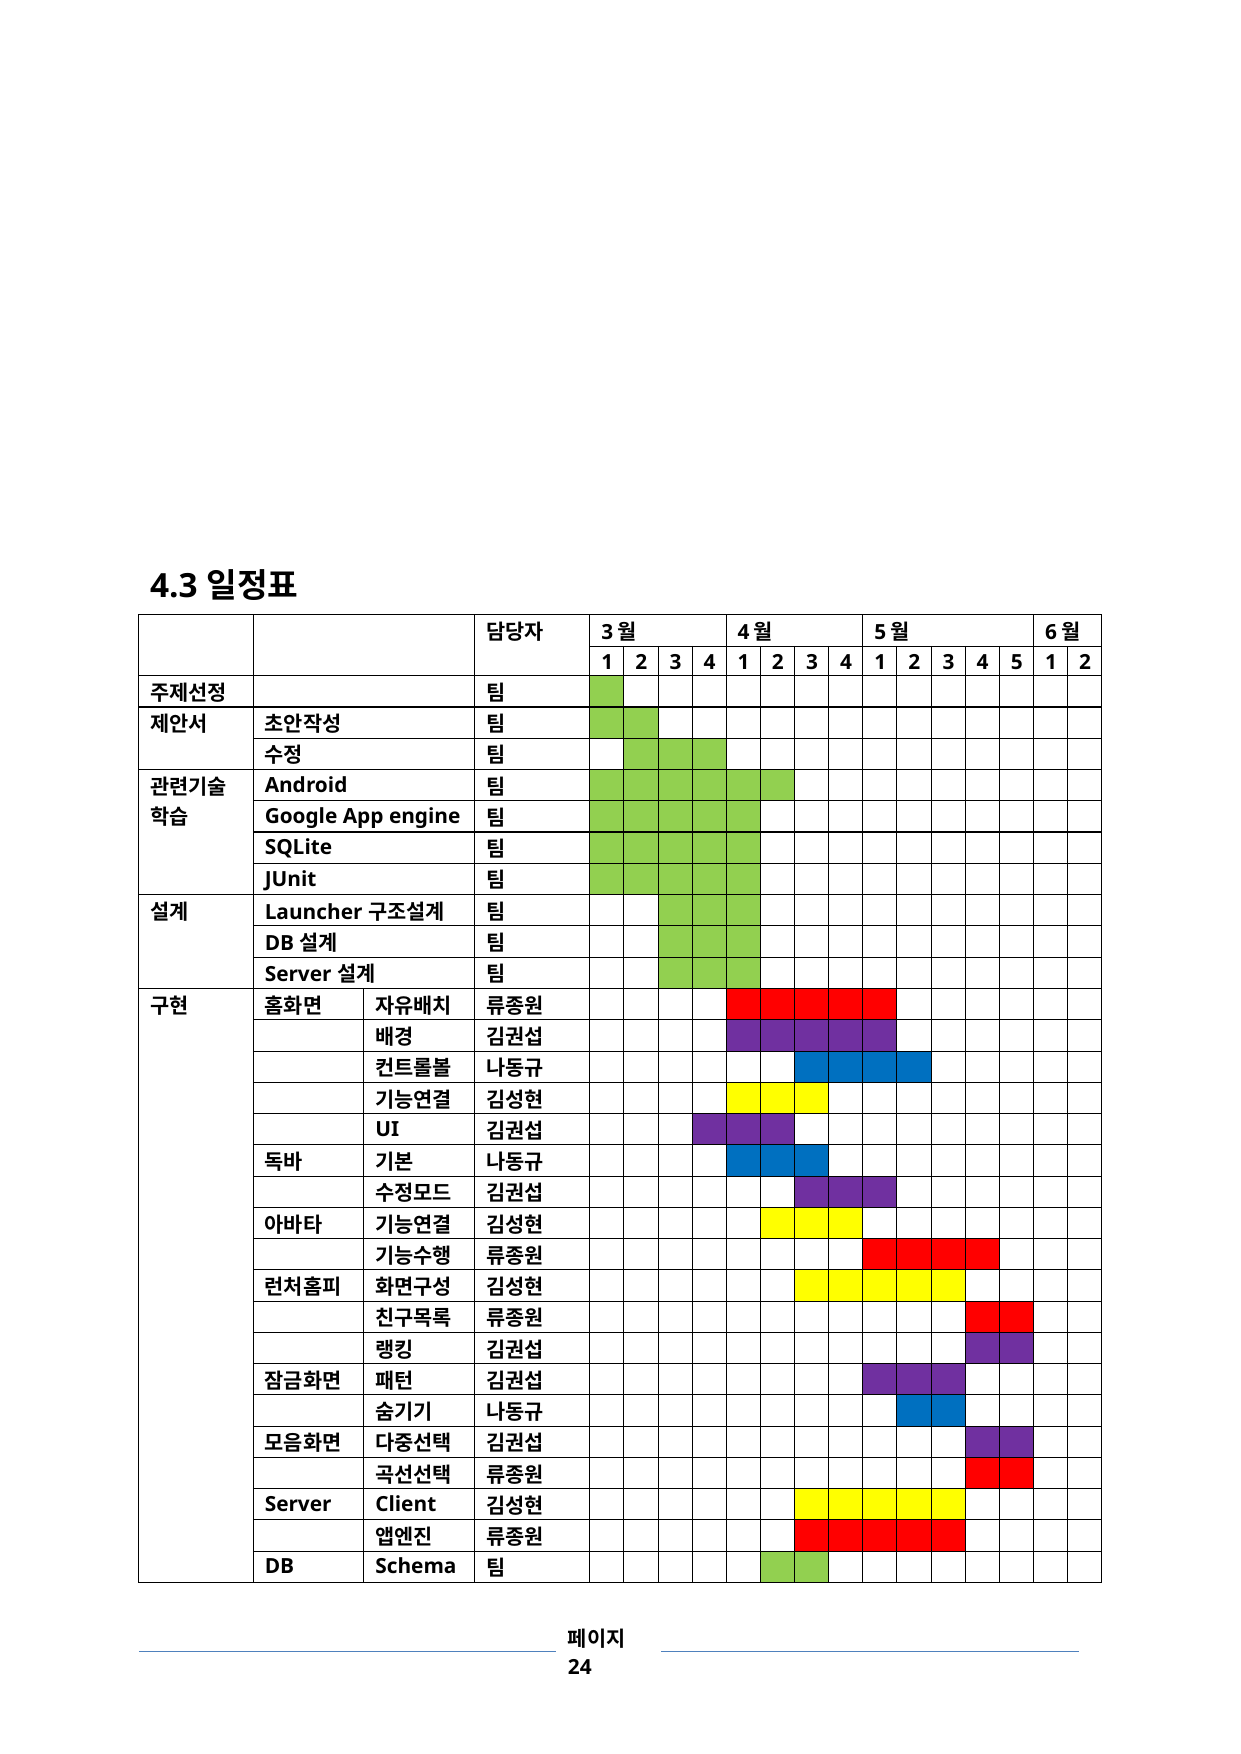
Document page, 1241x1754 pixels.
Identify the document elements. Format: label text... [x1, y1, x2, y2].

table_cell [693, 1427, 726, 1457]
table_cell 김권섭 [475, 1020, 589, 1051]
table_cell [795, 1052, 828, 1082]
table_cell [1034, 958, 1067, 988]
table_cell [1034, 1333, 1067, 1363]
table_cell [932, 1552, 965, 1582]
table_cell 2 [1068, 647, 1101, 675]
table_cell [659, 926, 692, 957]
table_cell [624, 989, 658, 1019]
table_cell [1034, 1052, 1067, 1082]
table_cell [659, 739, 692, 769]
table_cell [932, 1177, 965, 1207]
table_cell [761, 1208, 794, 1238]
table_cell [590, 1083, 623, 1113]
table_cell [897, 895, 931, 925]
table_cell [932, 1489, 965, 1519]
table_cell [966, 708, 999, 738]
table_cell [966, 1458, 999, 1488]
table_cell [1068, 833, 1101, 863]
table_cell Android [254, 770, 474, 800]
table_cell 2 [897, 647, 931, 675]
table_cell [761, 676, 794, 706]
table_header 6월 [1034, 615, 1101, 646]
table_cell 팀 [475, 708, 589, 738]
table_cell [1068, 1458, 1101, 1488]
table_cell [590, 833, 623, 863]
table_cell [659, 1083, 692, 1113]
table_cell [1000, 895, 1033, 925]
table_cell 설계 [139, 895, 253, 988]
table_cell [659, 1333, 692, 1363]
table_cell [1034, 1020, 1067, 1051]
table_cell [932, 770, 965, 800]
table_cell [897, 1145, 931, 1176]
table_cell [1034, 1270, 1067, 1301]
table_cell [932, 1427, 965, 1457]
table_cell [693, 1020, 726, 1051]
table_cell [1034, 833, 1067, 863]
table_cell [1034, 739, 1067, 769]
table_cell [932, 1395, 965, 1426]
table_cell 자유배치 [364, 989, 474, 1019]
table_cell [966, 926, 999, 957]
table_cell 5 [1000, 647, 1033, 675]
table_cell [966, 676, 999, 706]
table_cell [624, 770, 658, 800]
table_cell [727, 1364, 760, 1394]
table_cell [1068, 676, 1101, 706]
table_cell [659, 1489, 692, 1519]
table_cell [1000, 676, 1033, 706]
table_cell [966, 1177, 999, 1207]
table_cell [590, 1145, 623, 1176]
table_cell [590, 1520, 623, 1551]
table_cell [897, 1520, 931, 1551]
table_cell 류종원 [475, 1520, 589, 1551]
table_cell [624, 1552, 658, 1582]
table_cell [659, 833, 692, 863]
table_cell [624, 801, 658, 831]
table_cell [590, 1458, 623, 1488]
table_cell 기능연결 [364, 1208, 474, 1238]
table_cell [863, 958, 896, 988]
table_cell 1 [727, 647, 760, 675]
table_cell [727, 1052, 760, 1082]
table_cell [624, 1145, 658, 1176]
table_cell [1068, 1395, 1101, 1426]
table_cell [1000, 1145, 1033, 1176]
table_cell [590, 926, 623, 957]
table_cell [590, 1427, 623, 1457]
table_cell [1034, 1239, 1067, 1269]
table_cell [761, 1427, 794, 1457]
table_cell 2 [624, 647, 658, 675]
table_cell [897, 926, 931, 957]
table_cell 김성현 [475, 1270, 589, 1301]
table_cell [795, 1520, 828, 1551]
table_cell [795, 1364, 828, 1394]
table_cell 김성현 [475, 1208, 589, 1238]
table_cell 김권섭 [475, 1364, 589, 1394]
table_cell [659, 1427, 692, 1457]
table_cell 팀 [475, 958, 589, 988]
table_cell [590, 676, 623, 706]
table_cell [624, 1489, 658, 1519]
table_cell [624, 1395, 658, 1426]
table_cell [1034, 708, 1067, 738]
table_cell [897, 1364, 931, 1394]
table_cell 다중선택 [364, 1427, 474, 1457]
table_cell 팀 [475, 770, 589, 800]
table_cell [863, 864, 896, 894]
table_cell [829, 1177, 862, 1207]
table_cell 화면구성 [364, 1270, 474, 1301]
table_cell [795, 926, 828, 957]
table_cell [693, 676, 726, 706]
table_cell [727, 895, 760, 925]
table_cell 배경 [364, 1020, 474, 1051]
table_cell [1000, 1270, 1033, 1301]
table_cell [659, 1177, 692, 1207]
table_cell [1000, 1208, 1033, 1238]
table_cell [761, 895, 794, 925]
table_cell [1000, 926, 1033, 957]
table_cell [795, 1270, 828, 1301]
table_cell [761, 1489, 794, 1519]
table_cell [829, 958, 862, 988]
table_cell [897, 989, 931, 1019]
table_cell [254, 1177, 363, 1207]
table_cell [624, 1177, 658, 1207]
table_cell [693, 1364, 726, 1394]
table_cell [624, 1520, 658, 1551]
table_cell [829, 770, 862, 800]
table_cell [659, 1552, 692, 1582]
table_cell [1034, 770, 1067, 800]
table_cell [932, 958, 965, 988]
table_cell [624, 1083, 658, 1113]
table_cell [254, 676, 474, 706]
table_cell [659, 801, 692, 831]
table_cell [624, 1333, 658, 1363]
table_cell [1034, 1364, 1067, 1394]
table_cell 팀 [475, 833, 589, 863]
table_cell [897, 1302, 931, 1332]
table_cell [1000, 1552, 1033, 1582]
table_cell [966, 1052, 999, 1082]
table_cell [761, 1333, 794, 1363]
table_cell [829, 1427, 862, 1457]
table_cell [795, 770, 828, 800]
table_cell [829, 926, 862, 957]
table_cell [1000, 1364, 1033, 1394]
table_cell [624, 895, 658, 925]
table_cell [829, 1208, 862, 1238]
table_cell [829, 833, 862, 863]
table_cell [624, 739, 658, 769]
table_cell [863, 1177, 896, 1207]
table_cell [1034, 1114, 1067, 1144]
table_cell [727, 1395, 760, 1426]
table_cell [761, 1302, 794, 1332]
table_cell [590, 1208, 623, 1238]
table_cell [1068, 739, 1101, 769]
table_cell 모음화면 [254, 1427, 363, 1457]
table_cell [966, 1364, 999, 1394]
table_cell [590, 1364, 623, 1394]
table_cell [863, 1333, 896, 1363]
table_cell [795, 739, 828, 769]
table_cell [829, 1333, 862, 1363]
table_cell [727, 1083, 760, 1113]
table_cell [863, 1270, 896, 1301]
table_cell [1000, 1052, 1033, 1082]
table_cell [863, 989, 896, 1019]
table_cell 숨기기 [364, 1395, 474, 1426]
table_cell Server [254, 1489, 363, 1519]
table_cell [966, 1427, 999, 1457]
table_cell [897, 1270, 931, 1301]
table_cell [761, 1114, 794, 1144]
table_cell [1034, 676, 1067, 706]
table_cell [897, 676, 931, 706]
table_cell [932, 1520, 965, 1551]
table_cell [829, 1552, 862, 1582]
table_cell [829, 1302, 862, 1332]
table_cell [829, 1020, 862, 1051]
table_cell Client [364, 1489, 474, 1519]
table_cell [932, 1270, 965, 1301]
table_cell [624, 1052, 658, 1082]
table_cell [659, 1364, 692, 1394]
table_cell [829, 1520, 862, 1551]
table_cell [966, 895, 999, 925]
table_cell [932, 1145, 965, 1176]
table_cell [659, 989, 692, 1019]
table_cell [966, 989, 999, 1019]
table_cell [897, 1239, 931, 1269]
table_cell [590, 1489, 623, 1519]
table_cell 기능수행 [364, 1239, 474, 1269]
table_cell [693, 1052, 726, 1082]
table_cell [966, 770, 999, 800]
table_cell Google App engine [254, 801, 474, 831]
table_cell [1000, 1083, 1033, 1113]
table_cell 구현 [139, 989, 253, 1582]
table_cell [932, 864, 965, 894]
table_cell [761, 926, 794, 957]
table_cell [624, 1114, 658, 1144]
table_cell 주제선정 [139, 676, 253, 706]
table_cell [590, 1114, 623, 1144]
table_cell [932, 1083, 965, 1113]
table_cell 제안서 [139, 708, 253, 769]
table_cell [590, 770, 623, 800]
table_cell [693, 958, 726, 988]
table_cell [863, 895, 896, 925]
table_cell [1068, 770, 1101, 800]
table_cell [897, 1395, 931, 1426]
table_cell [693, 833, 726, 863]
table_cell [1000, 1333, 1033, 1363]
table_cell [897, 1427, 931, 1457]
table_cell [1000, 708, 1033, 738]
table_cell [863, 1520, 896, 1551]
table_cell [1034, 1145, 1067, 1176]
table_cell [932, 895, 965, 925]
table_cell [1034, 1302, 1067, 1332]
table_cell [1000, 739, 1033, 769]
table_cell [932, 1302, 965, 1332]
table_cell [727, 1302, 760, 1332]
table_cell [932, 1020, 965, 1051]
table_cell [761, 1083, 794, 1113]
table_cell [829, 1083, 862, 1113]
table_cell [624, 1239, 658, 1269]
table_cell [966, 1270, 999, 1301]
table_cell DB 설계 [254, 926, 474, 957]
table_cell [761, 770, 794, 800]
table_cell [795, 1395, 828, 1426]
table_cell [761, 864, 794, 894]
table_cell [590, 1395, 623, 1426]
table_cell [829, 1239, 862, 1269]
table_cell [693, 1270, 726, 1301]
table_cell [624, 1020, 658, 1051]
table_cell [863, 676, 896, 706]
table_cell Launcher 구조설계 [254, 895, 474, 925]
table_cell [1068, 1552, 1101, 1582]
table_cell [659, 1052, 692, 1082]
table_cell [693, 895, 726, 925]
table_cell [624, 864, 658, 894]
table_cell [897, 833, 931, 863]
table_cell [1000, 1020, 1033, 1051]
table_cell [727, 770, 760, 800]
table_cell [590, 1552, 623, 1582]
table_cell [897, 801, 931, 831]
table_cell 런처홈피 [254, 1270, 363, 1301]
table_cell [795, 1458, 828, 1488]
table_cell [1034, 864, 1067, 894]
table_cell [693, 1302, 726, 1332]
table_cell [932, 926, 965, 957]
table_cell [795, 1208, 828, 1238]
table_cell [829, 1145, 862, 1176]
table_cell 기능연결 [364, 1083, 474, 1113]
table_cell DB [254, 1552, 363, 1582]
table_header 담당자 [475, 615, 589, 675]
table_cell [1068, 1208, 1101, 1238]
table_cell 잠금화면 [254, 1364, 363, 1394]
table_cell [659, 958, 692, 988]
table_cell [795, 1427, 828, 1457]
table_cell [1000, 864, 1033, 894]
table_cell [727, 1020, 760, 1051]
table_cell [1068, 1083, 1101, 1113]
table_cell [659, 676, 692, 706]
table_cell [829, 864, 862, 894]
table_cell [624, 1364, 658, 1394]
table_cell [932, 1114, 965, 1144]
table_cell [829, 708, 862, 738]
table_cell [1068, 1489, 1101, 1519]
table_cell [863, 1552, 896, 1582]
table_cell [863, 801, 896, 831]
table_cell 팀 [475, 801, 589, 831]
table_cell [659, 1020, 692, 1051]
table_cell [1000, 801, 1033, 831]
table_cell [1000, 958, 1033, 988]
table_cell [693, 1395, 726, 1426]
table_cell [863, 1364, 896, 1394]
table_cell [624, 1427, 658, 1457]
table_cell [590, 708, 623, 738]
table_cell 1 [863, 647, 896, 675]
table_cell [761, 1177, 794, 1207]
table_cell [693, 1520, 726, 1551]
table_cell [590, 739, 623, 769]
table_cell [966, 1208, 999, 1238]
table_cell 김성현 [475, 1489, 589, 1519]
table_cell [795, 801, 828, 831]
table_cell [897, 864, 931, 894]
table_cell [1000, 1489, 1033, 1519]
table_cell 패턴 [364, 1364, 474, 1394]
table_cell 김권섭 [475, 1427, 589, 1457]
table_cell Schema [364, 1552, 474, 1582]
table_cell [1068, 1020, 1101, 1051]
table_cell [795, 1145, 828, 1176]
table_cell 팀 [475, 739, 589, 769]
table_cell [795, 1083, 828, 1113]
table_cell [829, 895, 862, 925]
table_cell [1068, 895, 1101, 925]
table_cell [829, 1052, 862, 1082]
table_cell [863, 1208, 896, 1238]
table_cell [659, 1302, 692, 1332]
table_cell [659, 770, 692, 800]
table_cell 랭킹 [364, 1333, 474, 1363]
table_cell [795, 1489, 828, 1519]
table_cell [1000, 1395, 1033, 1426]
table_cell [897, 958, 931, 988]
table_cell [966, 958, 999, 988]
table_cell [863, 1083, 896, 1113]
table_cell 나동규 [475, 1052, 589, 1082]
table_cell [727, 1552, 760, 1582]
table_cell [693, 1333, 726, 1363]
table_cell 초안작성 [254, 708, 474, 738]
table_cell [932, 676, 965, 706]
table_cell [624, 708, 658, 738]
table_cell [1068, 958, 1101, 988]
table_cell [693, 1458, 726, 1488]
table_cell [966, 1520, 999, 1551]
table_cell 3 [795, 647, 828, 675]
table_cell [1068, 1145, 1101, 1176]
table_cell 1 [590, 647, 623, 675]
table_cell [590, 1020, 623, 1051]
table_cell [659, 1145, 692, 1176]
table_cell [761, 833, 794, 863]
table_cell 나동규 [475, 1395, 589, 1426]
table_header 3월 [590, 615, 726, 646]
table_cell [693, 989, 726, 1019]
table_cell [761, 1520, 794, 1551]
table_cell 컨트롤볼 [364, 1052, 474, 1082]
table_cell [727, 1208, 760, 1238]
table_cell [897, 1114, 931, 1144]
table_cell 곡선선택 [364, 1458, 474, 1488]
table_cell [966, 801, 999, 831]
table_cell [254, 1239, 363, 1269]
table_cell SQLite [254, 833, 474, 863]
table_cell [693, 1239, 726, 1269]
table_cell JUnit [254, 864, 474, 894]
table_cell UI [364, 1114, 474, 1144]
table_cell [761, 1458, 794, 1488]
table_cell [829, 676, 862, 706]
table_cell 김권섭 [475, 1177, 589, 1207]
table_cell [727, 926, 760, 957]
table_cell 관련기술학습 [139, 770, 253, 894]
table_cell [727, 1489, 760, 1519]
table_cell [897, 1083, 931, 1113]
table_cell [966, 1083, 999, 1113]
table_cell [761, 708, 794, 738]
table_cell [727, 958, 760, 988]
table_cell [863, 739, 896, 769]
table_cell [897, 1020, 931, 1051]
table_cell [795, 864, 828, 894]
table_cell [966, 833, 999, 863]
table_cell [693, 739, 726, 769]
table_header [139, 615, 253, 675]
table_cell [1034, 989, 1067, 1019]
table_cell 4 [829, 647, 862, 675]
table_cell [727, 708, 760, 738]
table_cell 김성현 [475, 1083, 589, 1113]
table_cell [1068, 1364, 1101, 1394]
table_cell [932, 1239, 965, 1269]
table_cell [693, 1114, 726, 1144]
table_cell [693, 926, 726, 957]
table_cell [897, 708, 931, 738]
table_cell [932, 1364, 965, 1394]
table_cell 팀 [475, 926, 589, 957]
table_cell 김권섭 [475, 1114, 589, 1144]
table_cell 수정 [254, 739, 474, 769]
table_cell [659, 1458, 692, 1488]
table_cell [863, 1302, 896, 1332]
table_cell [863, 1114, 896, 1144]
table_cell [624, 958, 658, 988]
table_cell [897, 1208, 931, 1238]
table_cell [590, 895, 623, 925]
table_cell [829, 1364, 862, 1394]
table_cell [727, 1270, 760, 1301]
table_cell [727, 1145, 760, 1176]
table_cell [1068, 1270, 1101, 1301]
table_cell [1068, 1239, 1101, 1269]
table_cell [795, 989, 828, 1019]
table_cell 류종원 [475, 1458, 589, 1488]
table_cell 앱엔진 [364, 1520, 474, 1551]
table_cell 김권섭 [475, 1333, 589, 1363]
table_cell [1068, 1333, 1101, 1363]
table_cell [829, 801, 862, 831]
table_cell [966, 1333, 999, 1363]
table_header 4월 [727, 615, 862, 646]
table_cell [659, 1395, 692, 1426]
table_cell 팀 [475, 676, 589, 706]
table_cell [1034, 1395, 1067, 1426]
table_cell [1000, 1520, 1033, 1551]
table_cell [795, 895, 828, 925]
table_cell [863, 1052, 896, 1082]
table_cell [590, 958, 623, 988]
table_cell [590, 1333, 623, 1363]
table_cell [727, 1239, 760, 1269]
table_cell [727, 1114, 760, 1144]
table_cell [254, 1520, 363, 1551]
table_cell [624, 833, 658, 863]
table_cell [966, 864, 999, 894]
table_cell [659, 1208, 692, 1238]
table_cell [795, 1552, 828, 1582]
table_cell [1034, 1083, 1067, 1113]
table_cell [1034, 1427, 1067, 1457]
table_cell [693, 1177, 726, 1207]
table_cell [727, 739, 760, 769]
table_cell [966, 1114, 999, 1144]
table_cell [795, 1177, 828, 1207]
table_cell [727, 676, 760, 706]
table_cell [1068, 864, 1101, 894]
table_cell [863, 1489, 896, 1519]
table_cell [761, 1364, 794, 1394]
table_cell [761, 1395, 794, 1426]
table_cell 2 [761, 647, 794, 675]
table_cell [1000, 770, 1033, 800]
table_cell [590, 989, 623, 1019]
table_cell [863, 1145, 896, 1176]
table_cell 팀 [475, 864, 589, 894]
table_cell [897, 1333, 931, 1363]
table_cell [590, 1302, 623, 1332]
table_cell [897, 770, 931, 800]
table_cell [590, 1239, 623, 1269]
table_cell [1068, 708, 1101, 738]
table_cell [1068, 1052, 1101, 1082]
table_cell [659, 1270, 692, 1301]
table_cell [966, 1489, 999, 1519]
table_cell [659, 1520, 692, 1551]
table_cell [693, 1489, 726, 1519]
table_cell [795, 958, 828, 988]
table_cell 아바타 [254, 1208, 363, 1238]
table_cell [1068, 1302, 1101, 1332]
table_cell [624, 1208, 658, 1238]
table_cell [624, 926, 658, 957]
table_cell [863, 1395, 896, 1426]
table_cell [932, 1052, 965, 1082]
table_cell [659, 864, 692, 894]
table_cell [761, 1552, 794, 1582]
table_cell 3 [932, 647, 965, 675]
table_cell [1034, 1520, 1067, 1551]
table_cell [727, 864, 760, 894]
table_cell [727, 1427, 760, 1457]
table_cell [932, 708, 965, 738]
table_cell [727, 833, 760, 863]
table_cell [727, 1177, 760, 1207]
table_cell [966, 1239, 999, 1269]
table_cell [795, 676, 828, 706]
table_cell [624, 676, 658, 706]
table_header 5월 [863, 615, 1033, 646]
table_cell [829, 1270, 862, 1301]
table_cell [1000, 1458, 1033, 1488]
table_cell [932, 801, 965, 831]
table_cell [254, 1083, 363, 1113]
table_cell [966, 1395, 999, 1426]
table_cell 친구목록 [364, 1302, 474, 1332]
table_cell [863, 926, 896, 957]
table_cell [761, 1145, 794, 1176]
table_cell [624, 1302, 658, 1332]
table_cell [1000, 1177, 1033, 1207]
table_cell [863, 1239, 896, 1269]
table_cell [966, 1020, 999, 1051]
table_cell [795, 833, 828, 863]
table_cell [863, 833, 896, 863]
table_cell [829, 739, 862, 769]
table_cell [693, 708, 726, 738]
table_cell [1068, 926, 1101, 957]
table_cell [761, 739, 794, 769]
table_cell [932, 739, 965, 769]
table_cell 독바 [254, 1145, 363, 1176]
table_cell [590, 1177, 623, 1207]
table_cell [1034, 1208, 1067, 1238]
table_cell [254, 1395, 363, 1426]
table_cell [829, 1458, 862, 1488]
table_cell [863, 1458, 896, 1488]
table_cell [897, 1552, 931, 1582]
table_cell [863, 1020, 896, 1051]
table_header [254, 615, 474, 675]
table_cell [829, 1395, 862, 1426]
table_cell [254, 1020, 363, 1051]
table_cell [1000, 1114, 1033, 1144]
table_cell [1000, 1302, 1033, 1332]
table_cell [761, 1052, 794, 1082]
table_cell [1000, 833, 1033, 863]
table_cell [1034, 801, 1067, 831]
table_cell [795, 1239, 828, 1269]
table_cell [659, 708, 692, 738]
table_cell [590, 801, 623, 831]
table_cell 류종원 [475, 1239, 589, 1269]
table_cell [1000, 1239, 1033, 1269]
table_cell [932, 989, 965, 1019]
table_cell [795, 1302, 828, 1332]
table_cell [659, 1114, 692, 1144]
table_cell 수정모드 [364, 1177, 474, 1207]
table_cell [795, 708, 828, 738]
table_cell [863, 1427, 896, 1457]
table_cell [829, 989, 862, 1019]
table_cell [1068, 1114, 1101, 1144]
table_cell [932, 1458, 965, 1488]
table_cell 기본 [364, 1145, 474, 1176]
table_cell [897, 739, 931, 769]
table_cell [1068, 989, 1101, 1019]
table_cell [863, 770, 896, 800]
table_cell 4 [693, 647, 726, 675]
table_cell [932, 1333, 965, 1363]
table_cell 1 [1034, 647, 1067, 675]
table_cell 4 [966, 647, 999, 675]
table_cell [932, 1208, 965, 1238]
table_cell [659, 1239, 692, 1269]
table_cell [761, 989, 794, 1019]
table_cell [761, 1239, 794, 1269]
table_cell [693, 864, 726, 894]
table_cell 류종원 [475, 989, 589, 1019]
table_cell [1068, 801, 1101, 831]
table_cell 홈화면 [254, 989, 363, 1019]
table_cell [254, 1052, 363, 1082]
table_cell [761, 1020, 794, 1051]
table_cell [590, 1052, 623, 1082]
table_cell [590, 864, 623, 894]
table_cell [966, 1302, 999, 1332]
table_cell [829, 1114, 862, 1144]
table_cell [254, 1114, 363, 1144]
table_cell [693, 1208, 726, 1238]
table_cell 팀 [475, 895, 589, 925]
table_cell [624, 1458, 658, 1488]
table_cell [254, 1302, 363, 1332]
table_cell [1068, 1427, 1101, 1457]
table_cell [1068, 1520, 1101, 1551]
table_cell [966, 1552, 999, 1582]
table_cell [693, 1083, 726, 1113]
table_cell [897, 1489, 931, 1519]
table_cell [795, 1114, 828, 1144]
table_cell [727, 1458, 760, 1488]
table_cell [795, 1020, 828, 1051]
table_cell [693, 801, 726, 831]
table_cell [897, 1458, 931, 1488]
table_cell [727, 989, 760, 1019]
table_cell [761, 801, 794, 831]
table_cell 3 [659, 647, 692, 675]
table_cell [795, 1333, 828, 1363]
table_cell 나동규 [475, 1145, 589, 1176]
table_cell [897, 1052, 931, 1082]
table_cell Server 설계 [254, 958, 474, 988]
table_cell [254, 1458, 363, 1488]
table_cell [590, 1270, 623, 1301]
table_cell [727, 1333, 760, 1363]
table_cell [932, 833, 965, 863]
table_cell [1034, 1552, 1067, 1582]
table_cell [1034, 1489, 1067, 1519]
table_cell [254, 1333, 363, 1363]
table_cell [966, 1145, 999, 1176]
table_cell [727, 801, 760, 831]
table_cell [624, 1270, 658, 1301]
table_cell [1068, 1177, 1101, 1207]
table_cell [727, 1520, 760, 1551]
table_cell [693, 1552, 726, 1582]
table_cell [1034, 895, 1067, 925]
table_cell 류종원 [475, 1302, 589, 1332]
table_cell [761, 1270, 794, 1301]
table_cell [1034, 1177, 1067, 1207]
table_cell [1000, 989, 1033, 1019]
table_cell [966, 739, 999, 769]
table_cell [659, 895, 692, 925]
table_cell [761, 958, 794, 988]
table_cell [1034, 1458, 1067, 1488]
table_cell [1034, 926, 1067, 957]
table_cell [829, 1489, 862, 1519]
table_cell [1000, 1427, 1033, 1457]
table_cell [897, 1177, 931, 1207]
table_cell [693, 770, 726, 800]
table_cell [863, 708, 896, 738]
table_cell 팀 [475, 1552, 589, 1582]
table_cell [693, 1145, 726, 1176]
text 4.3 일정표 [150, 559, 1090, 607]
